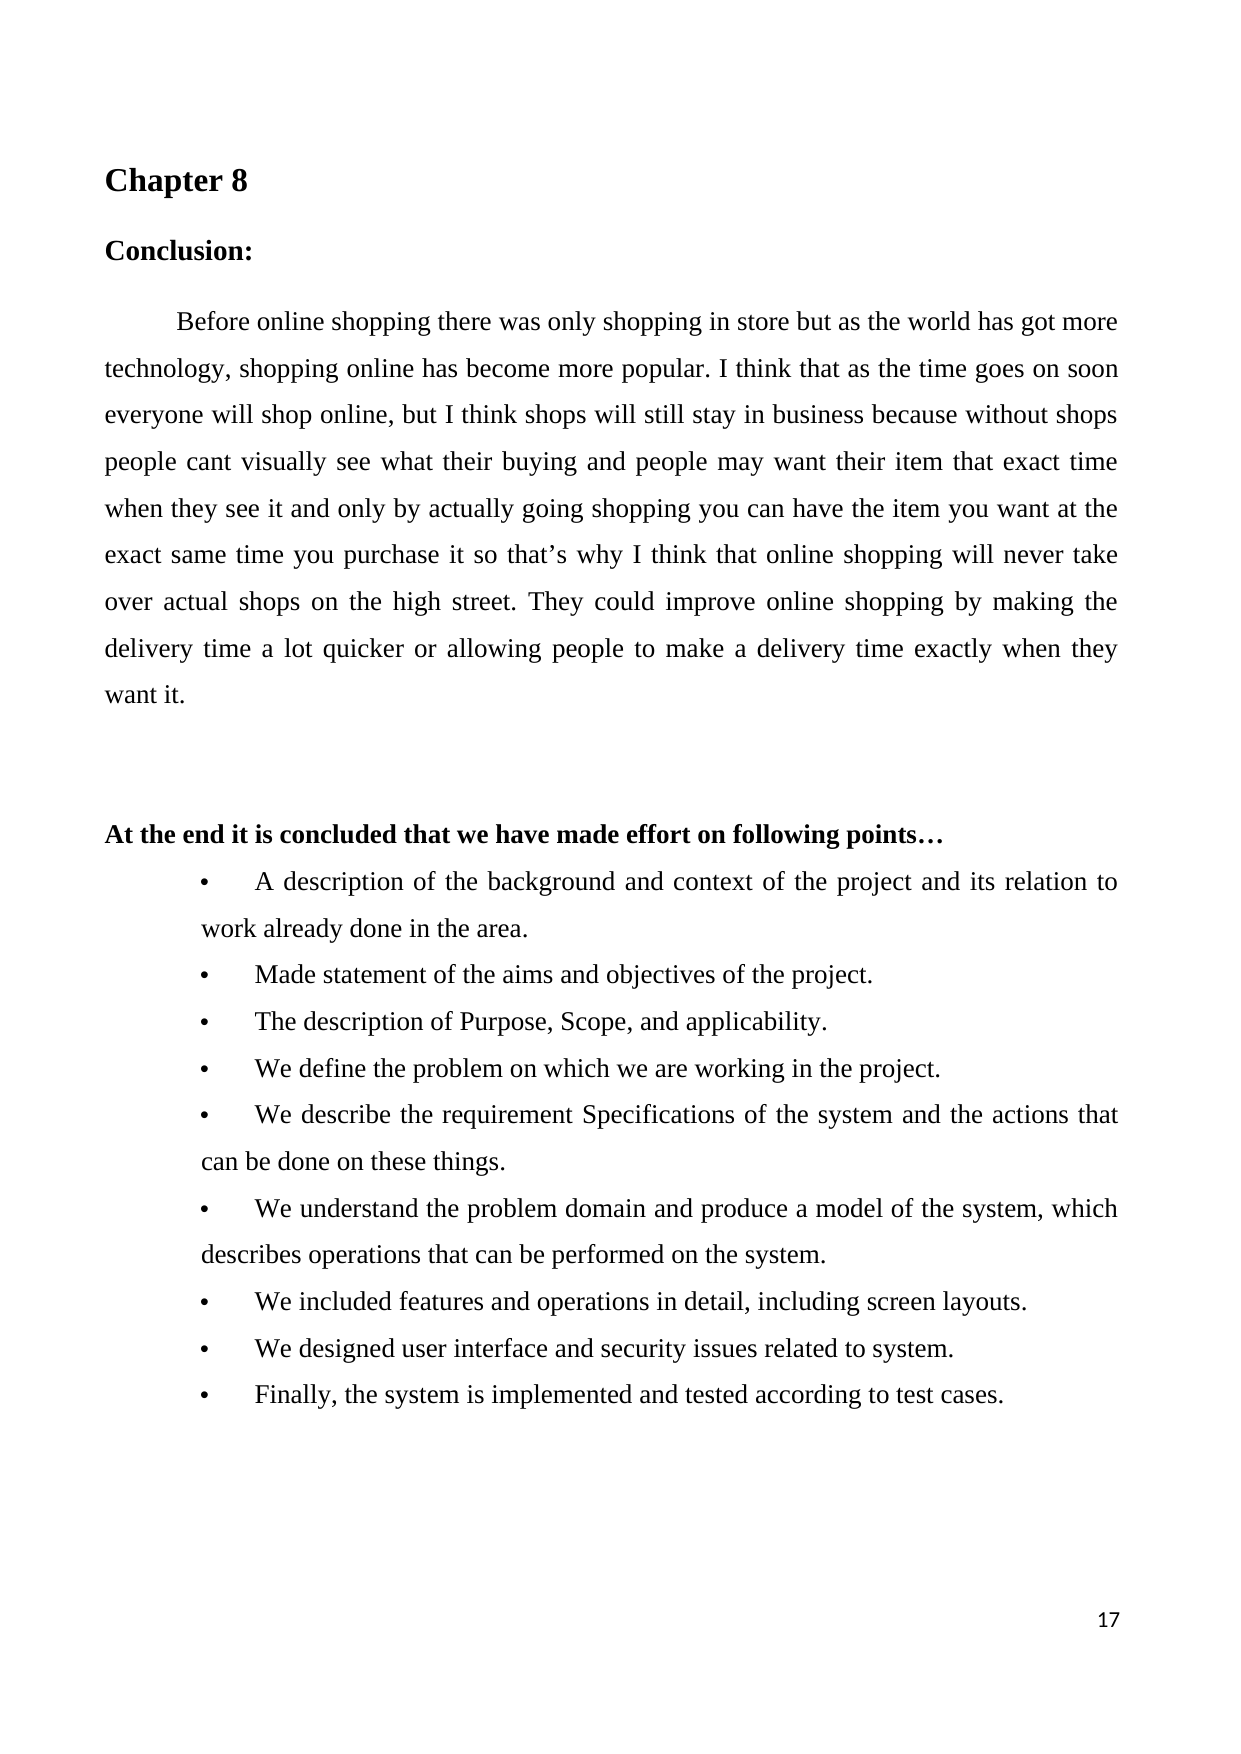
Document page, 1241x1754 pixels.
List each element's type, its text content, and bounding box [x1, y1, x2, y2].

list Finally, the system is implemented and tested according to test cases. [200, 1378, 1120, 1410]
list We designed user interface and security issues related to system. [200, 1332, 1120, 1363]
text Before online shopping there was only shopping in store but as the world has got more technology, shopping online has become more popular. I think that as the time goes on soon everyone will shop online, but I think shops will still stay in business because without shops people cant visually see what their buying and people may want their item that exact time when they see it and only by actually going shopping you can have the item you want at the exact same time you purchase it so that’s why I think that online shopping will never take over actual shops on the high street. They could improve online shopping by making the delivery time a lot quicker or allowing people to make a delivery time exactly when they want it. [104, 305, 1120, 710]
text At the end it is concluded that we have made effort on following points… [104, 818, 1120, 850]
list A description of the background and context of the project and its relation to work already done in the area. [200, 865, 1120, 943]
list We included features and operations in detail, including screen layouts. [200, 1285, 1120, 1316]
list We describe the requirement Specifications of the system and the actions that can be done on these things. [200, 1098, 1120, 1176]
list The description of Purpose, Scope, and applicability. [200, 1005, 1120, 1036]
list Made statement of the aims and objectives of the project. [200, 958, 1120, 990]
subtitle Chapter 8 [104, 160, 1111, 199]
list We understand the problem domain and produce a model of the system, which describes operations that can be performed on the system. [200, 1192, 1120, 1270]
list We define the problem on which we are working in the project. [200, 1052, 1120, 1083]
text Conclusion: [104, 233, 1120, 266]
